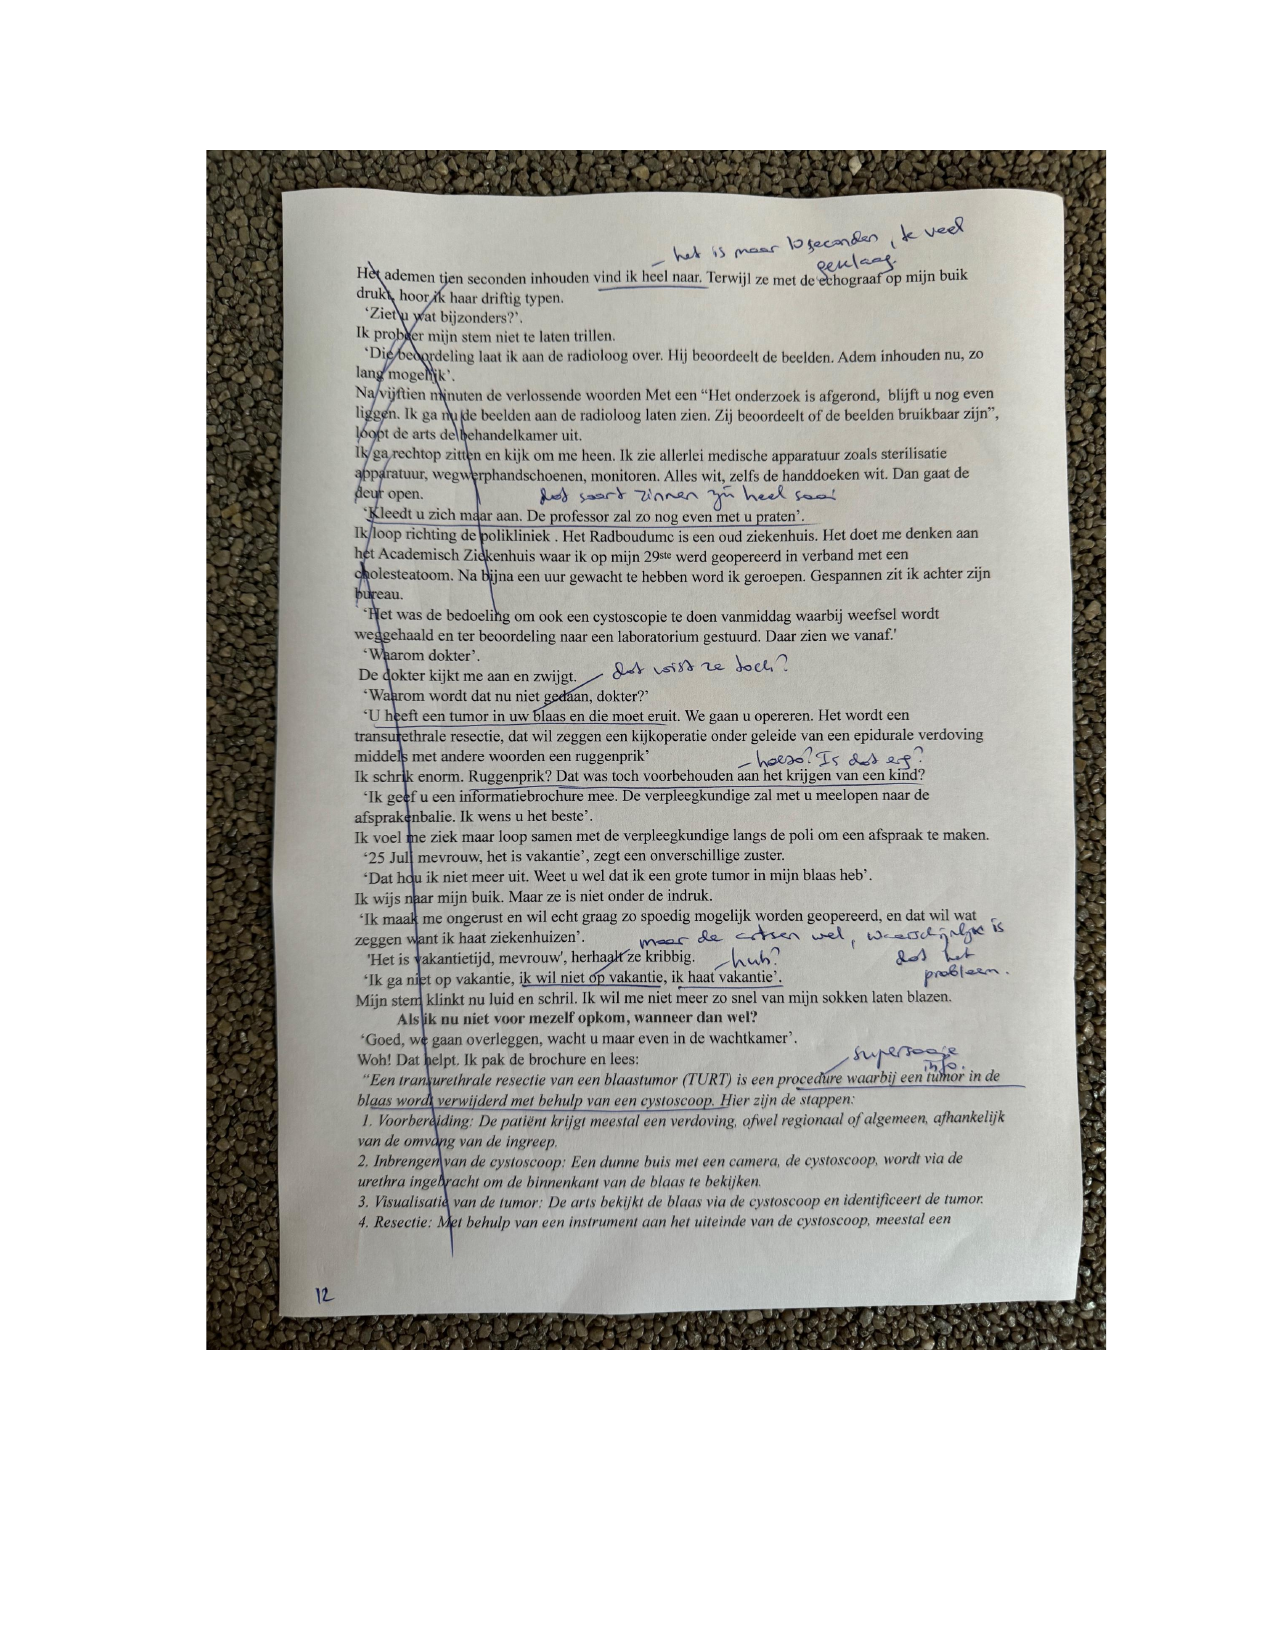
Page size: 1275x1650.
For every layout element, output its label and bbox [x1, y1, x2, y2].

picture [206, 150, 1107, 1350]
